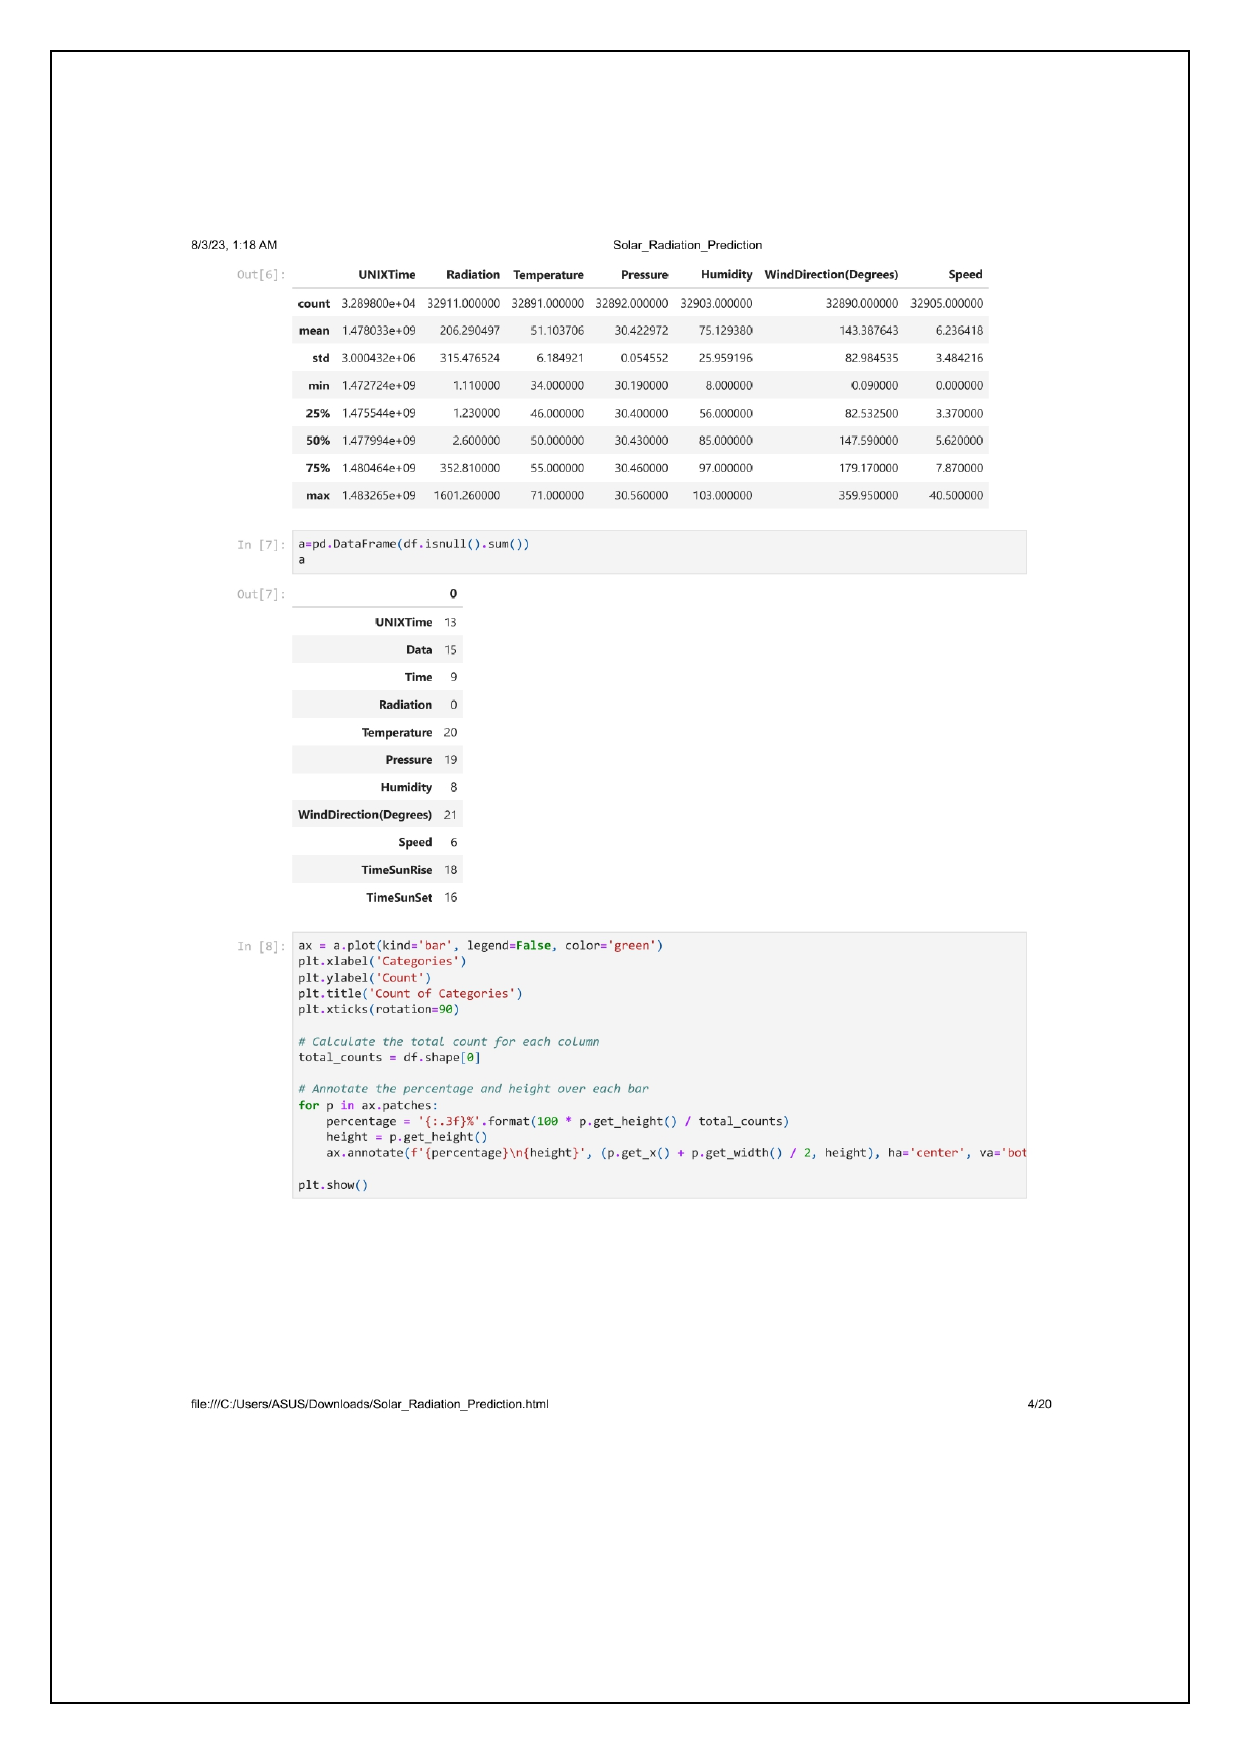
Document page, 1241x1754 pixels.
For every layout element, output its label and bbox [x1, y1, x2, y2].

picture [150, 215, 1091, 1433]
